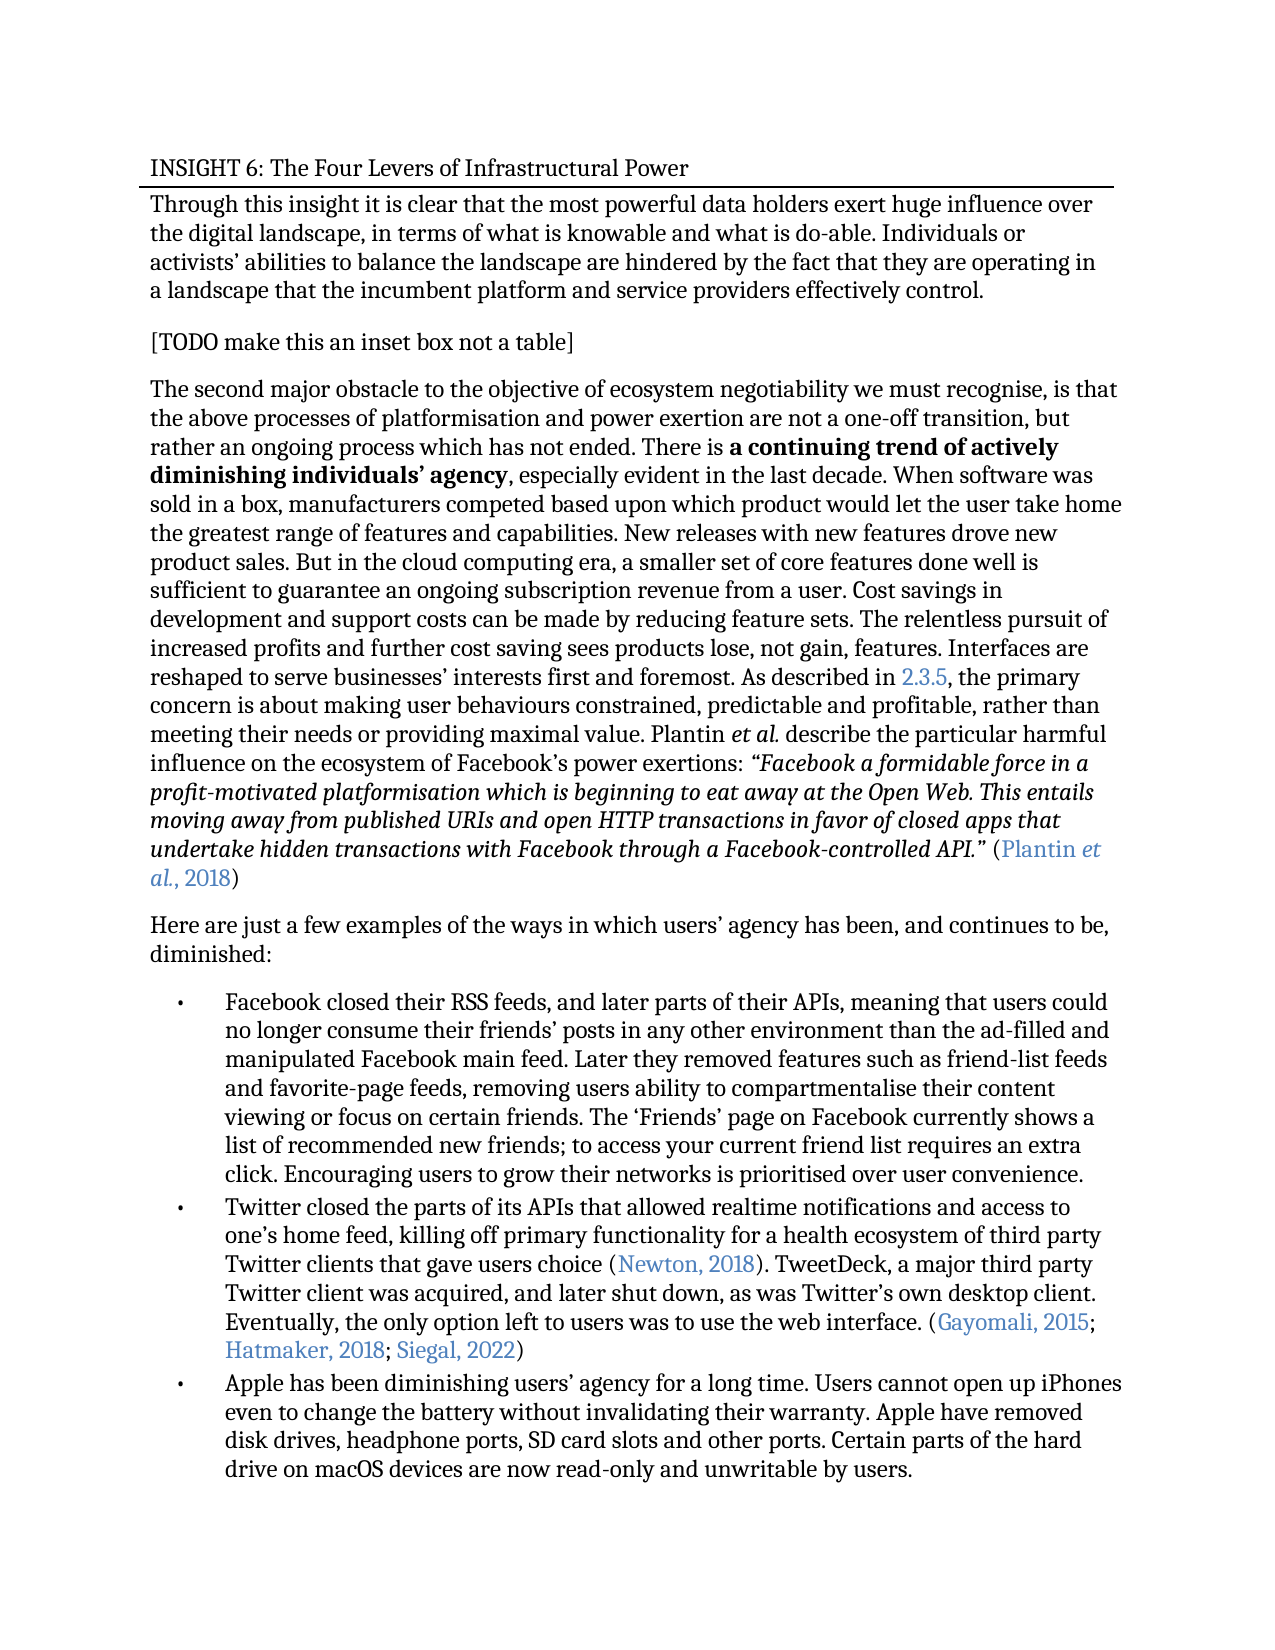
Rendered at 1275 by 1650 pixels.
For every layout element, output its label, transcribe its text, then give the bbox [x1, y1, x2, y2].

list Twitter closed the parts of its APIs that allowed realtime notifications and access to one’s home feed, killing off primary functionality for a health ecosystem of third party Twitter clients that gave users choice (Newton, 2018). TweetDeck, a major third party Twitter client was acquired, and later shut down, as was Twitter’s own desktop client. Eventually, the only option left to users was to use the web interface. (Gayomali, 2015; Hatmaker, 2018; Siegal, 2022) [175, 1192, 1125, 1365]
table_cell Through this insight it is clear that the most powerful data holders exert huge influence over the digital landscape, in terms of what is knowable and what is do-able. Individuals or activists’ abilities to balance the landscape are hindered by the fact that they are operating in a landscape that the incumbent platform and service providers effectively control. [139, 188, 1114, 309]
list Facebook closed their RSS feeds, and later parts of their APIs, meaning that users could no longer consume their friends’ posts in any other environment than the ad-filled and manipulated Facebook main feed. Later they removed features such as friend-list feeds and favorite-page feeds, removing users ability to compartmentalise their content viewing or focus on certain friends. The ‘Friends’ page on Facebook currently shows a list of recommended new friends; to access your current friend list requires an extra click. Encouraging users to grow their networks is prioritised over user convenience. [175, 987, 1125, 1189]
text Here are just a few examples of the ways in which users’ agency has been, and continues to be, diminished: [150, 911, 1125, 969]
list Apple has been diminishing users’ agency for a long time. Users cannot open up iPhones even to change the battery without invalidating their warranty. Apple have removed disk drives, headphone ports, SD card slots and other ports. Certain parts of the hard drive on macOS devices are now read-only and unwritable by users. [175, 1369, 1125, 1484]
text The second major obstacle to the objective of ecosystem negotiability we must recognise, is that the above processes of platformisation and power exertion are not a one-off transition, but rather an ongoing process which has not ended. There is a continuing trend of actively diminishing individuals’ agency, especially evident in the last decade. When software was sold in a box, manufacturers competed based upon which product would let the user take home the greatest range of features and capabilities. New releases with new features drove new product sales. But in the cloud computing era, a smaller set of core features done well is sufficient to guarantee an ongoing subscription revenue from a user. Cost savings in development and support costs can be made by reducing feature sets. The relentless pursuit of increased profits and further cost saving sees products lose, not gain, features. Interfaces are reshaped to serve businesses’ interests first and foremost. As described in 2.3.5, the primary concern is about making user behaviours constrained, predictable and profitable, rather than meeting their needs or providing maximal value. Plantin et al. describe the particular harmful influence on the ecosystem of Facebook’s power exertions: “Facebook a formidable force in a profit-motivated platformisation which is beginning to eat away at the Open Web. This entails moving away from published URIs and open HTTP transactions in favor of closed apps that undertake hidden transactions with Facebook through a Facebook-controlled API.” (Plantin et al., 2018) [150, 375, 1125, 892]
text [TODO make this an inset box not a table] [150, 327, 1125, 356]
table_header INSIGHT 6: The Four Levers of Infrastructural Power [139, 150, 1114, 186]
